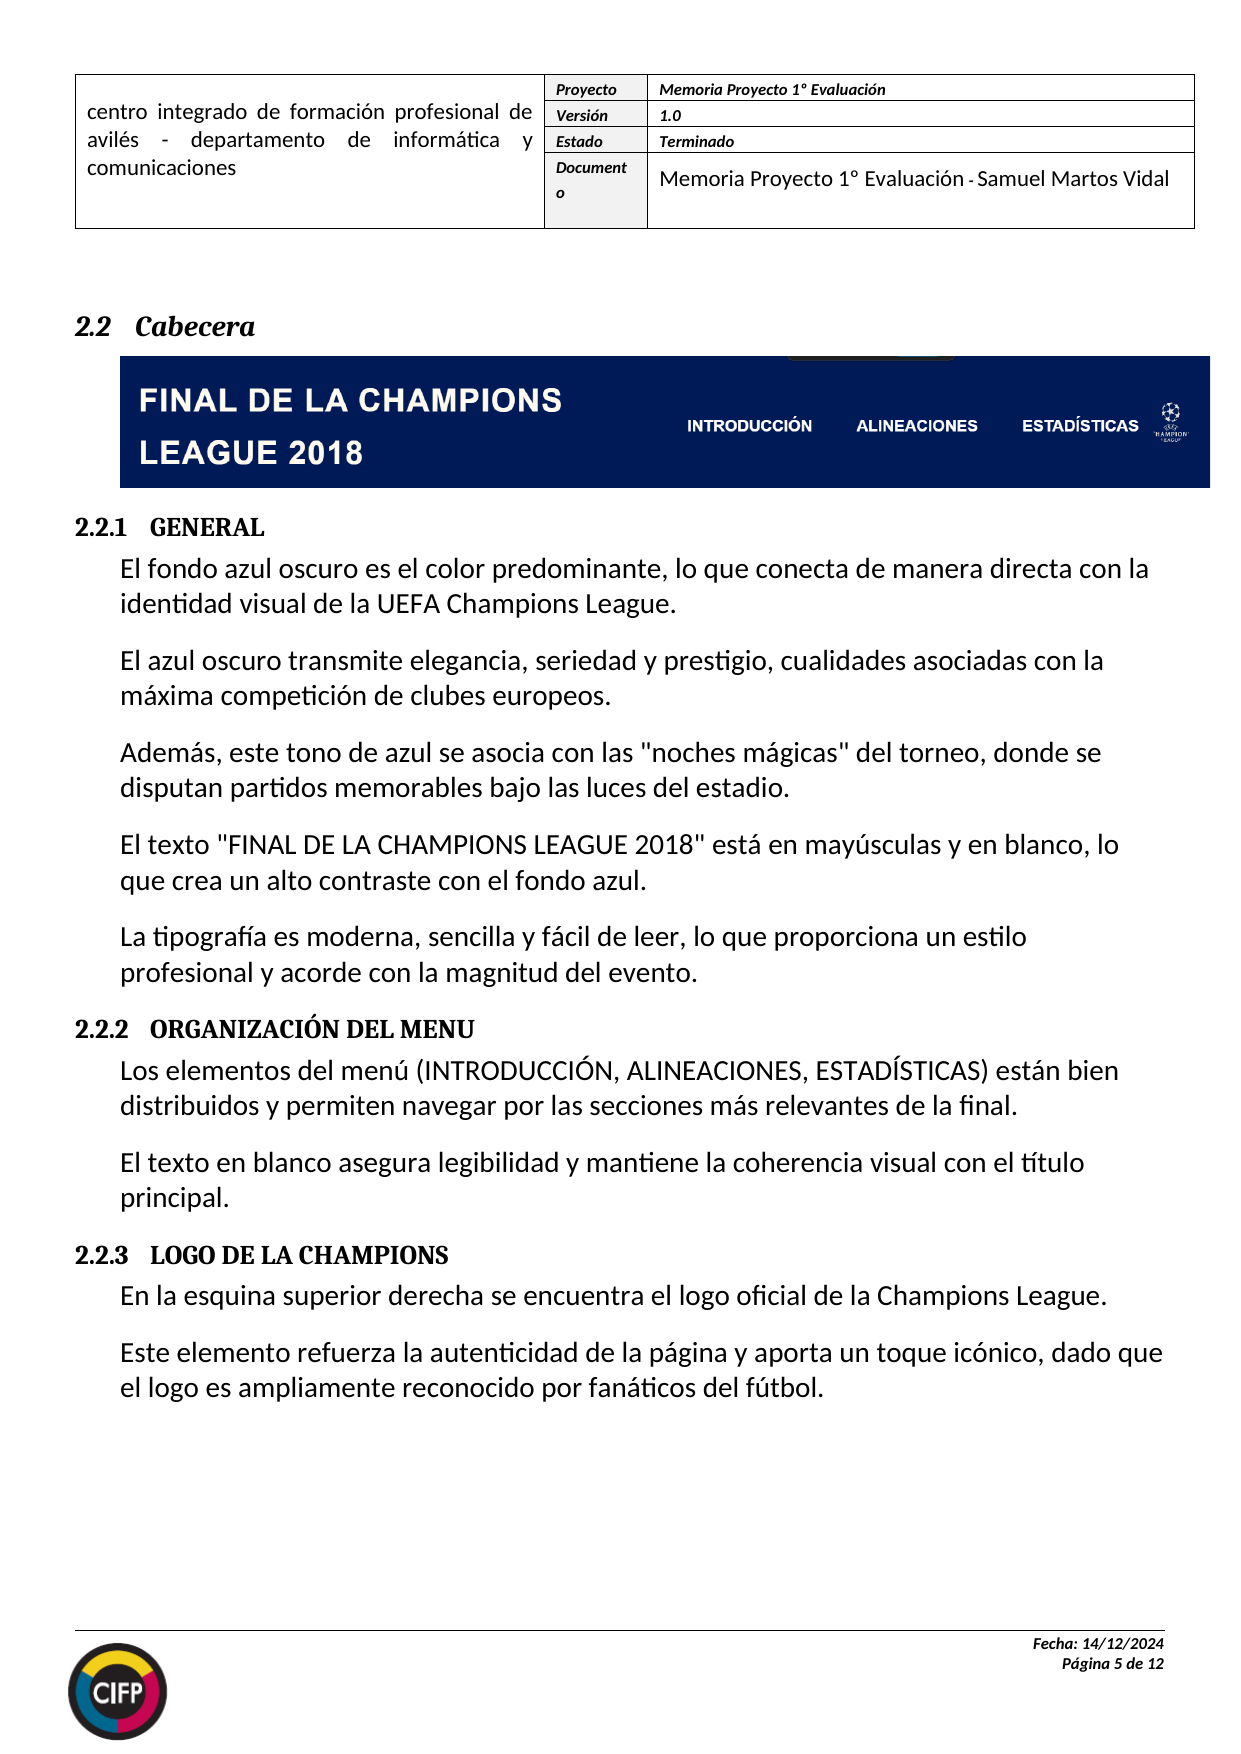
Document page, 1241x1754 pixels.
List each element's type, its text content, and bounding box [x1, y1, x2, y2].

subtitle LOGO DE LA CHAMPIONS [75, 1240, 1165, 1271]
text El texto "FINAL DE LA CHAMPIONS LEAGUE 2018" está en mayúsculas y en blanco, lo que crea un alto contraste con el fondo azul. [120, 826, 1165, 897]
text Los elementos del menú (INTRODUCCIÓN, ALINEACIONES, ESTADÍSTICAS) están bien distribuidos y permiten navegar por las secciones más relevantes de la final. [120, 1052, 1165, 1123]
subtitle ORGANIZACIÓN DEL MENU [75, 1014, 1165, 1046]
text Este elemento refuerza la autenticidad de la página y aporta un toque icónico, dado que el logo es ampliamente reconocido por fanáticos del fútbol. [120, 1334, 1165, 1405]
text El texto en blanco asegura legibilidad y mantiene la coherencia visual con el título principal. [120, 1144, 1165, 1215]
subtitle GENERAL [75, 512, 1165, 543]
text Además, este tono de azul se asocia con las "noches mágicas" del torneo, donde se disputan partidos memorables bajo las luces del estadio. [120, 734, 1165, 805]
text En la esquina superior derecha se encuentra el logo oficial de la Champions League. [120, 1277, 1165, 1313]
text La tipografía es moderna, sencilla y fácil de leer, lo que proporciona un estilo profesional y acorde con la magnitud del evento. [120, 918, 1165, 989]
subtitle Cabecera [75, 310, 1165, 343]
picture [59, 1635, 177, 1746]
text El fondo azul oscuro es el color predominante, lo que conecta de manera directa con la identidad visual de la UEFA Champions League. [120, 550, 1165, 621]
picture [120, 356, 1211, 488]
text El azul oscuro transmite elegancia, seriedad y prestigio, cualidades asociadas con la máxima competición de clubes europeos. [120, 642, 1165, 713]
